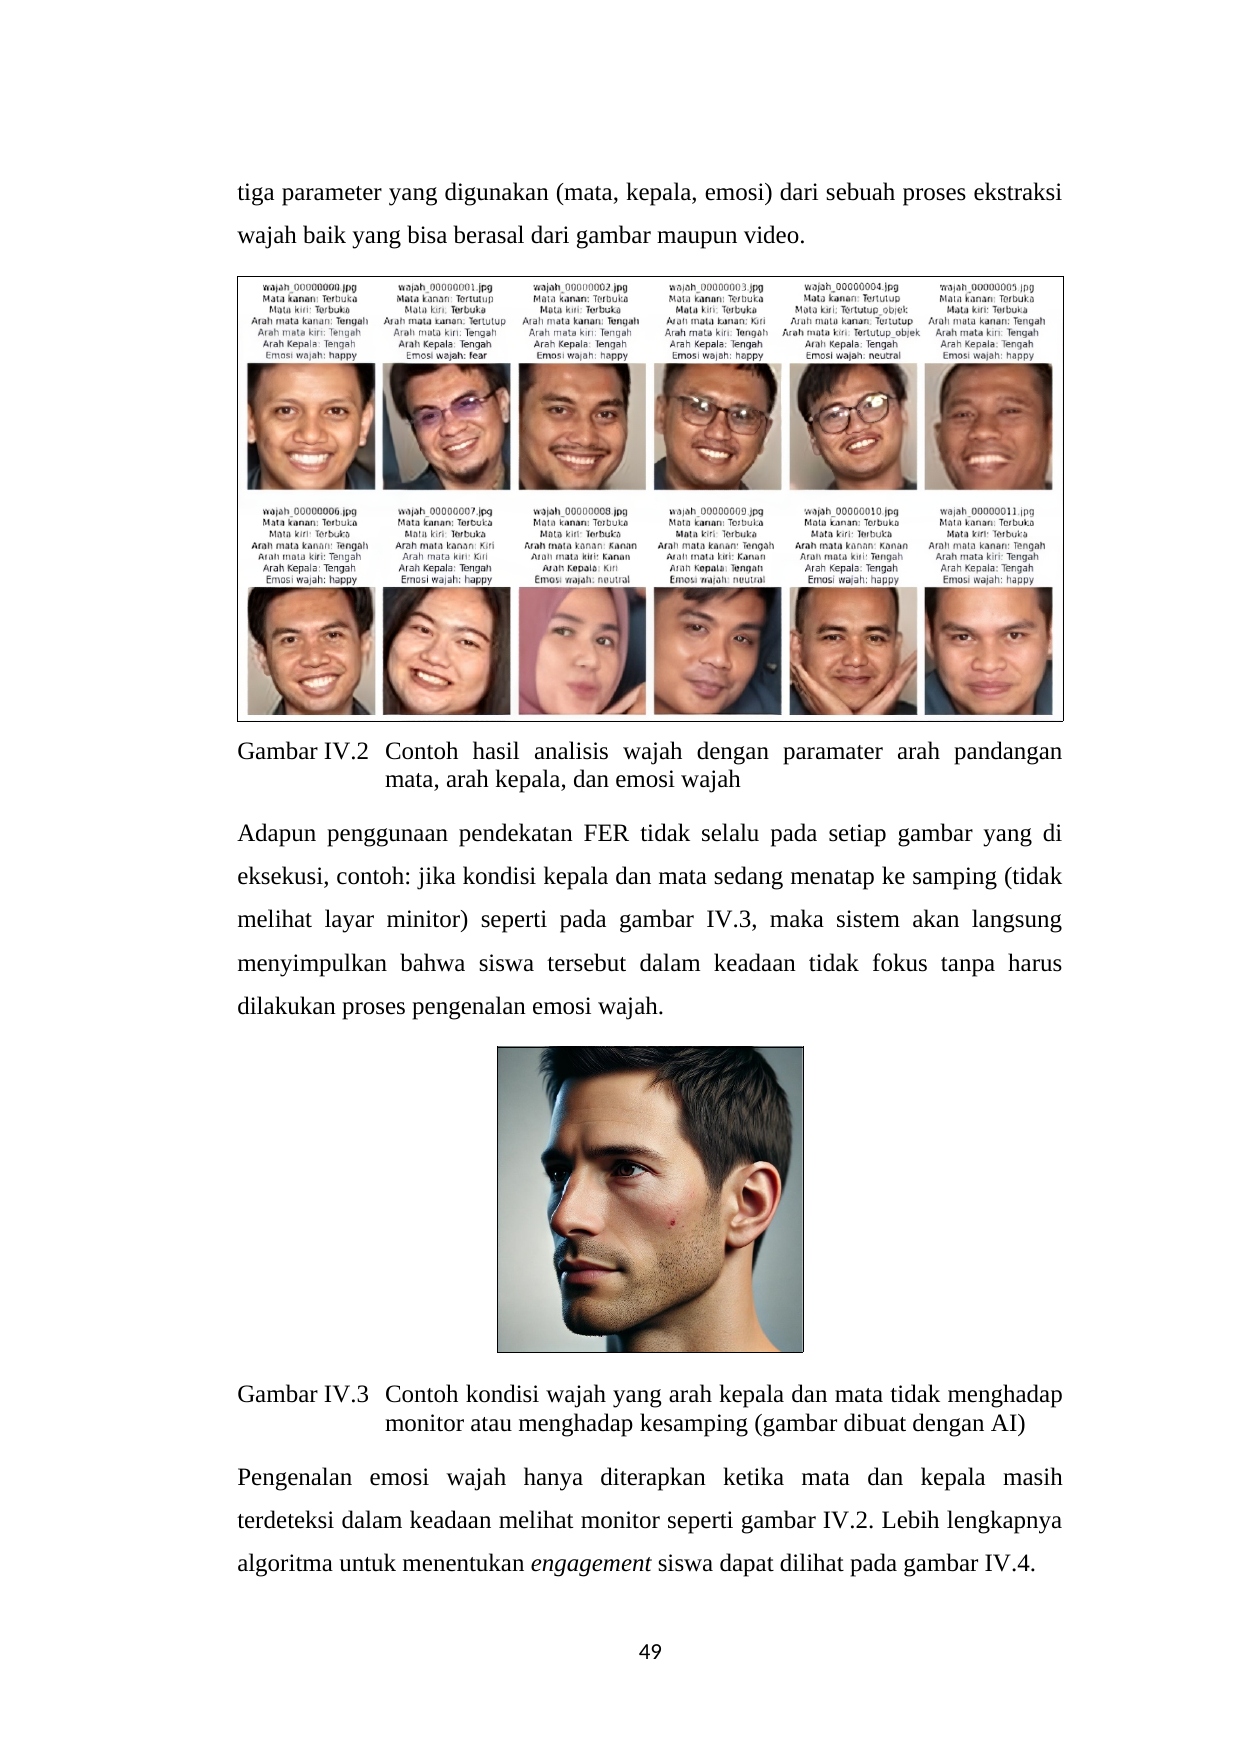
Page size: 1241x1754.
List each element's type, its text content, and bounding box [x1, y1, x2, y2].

text Gambar IV.3 Contoh kondisi wajah yang arah kepala dan mata tidak menghadap monitor atau menghadap kesamping (gambar dibuat dengan AI) [237, 1379, 1063, 1437]
picture [238, 277, 1063, 721]
text Adapun penggunaan pendekatan FER tidak selalu pada setiap gambar yang di eksekusi, contoh: jika kondisi kepala dan mata sedang menatap ke samping (tidak melihat layar minitor) seperti pada gambar IV.3, maka sistem akan langsung menyimpulkan bahwa siswa tersebut dalam keadaan tidak fokus tanpa harus dilakukan proses pengenalan emosi wajah. [237, 818, 1063, 1019]
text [237, 177, 1063, 249]
picture [498, 1048, 803, 1352]
text Pengenalan emosi wajah hanya diterapkan ketika mata dan kepala masih terdeteksi dalam keadaan melihat monitor seperti gambar IV.2. Lebih lengkapnya algoritma untuk menentukan engagement siswa dapat dilihat pada gambar IV.4. [237, 1462, 1063, 1577]
